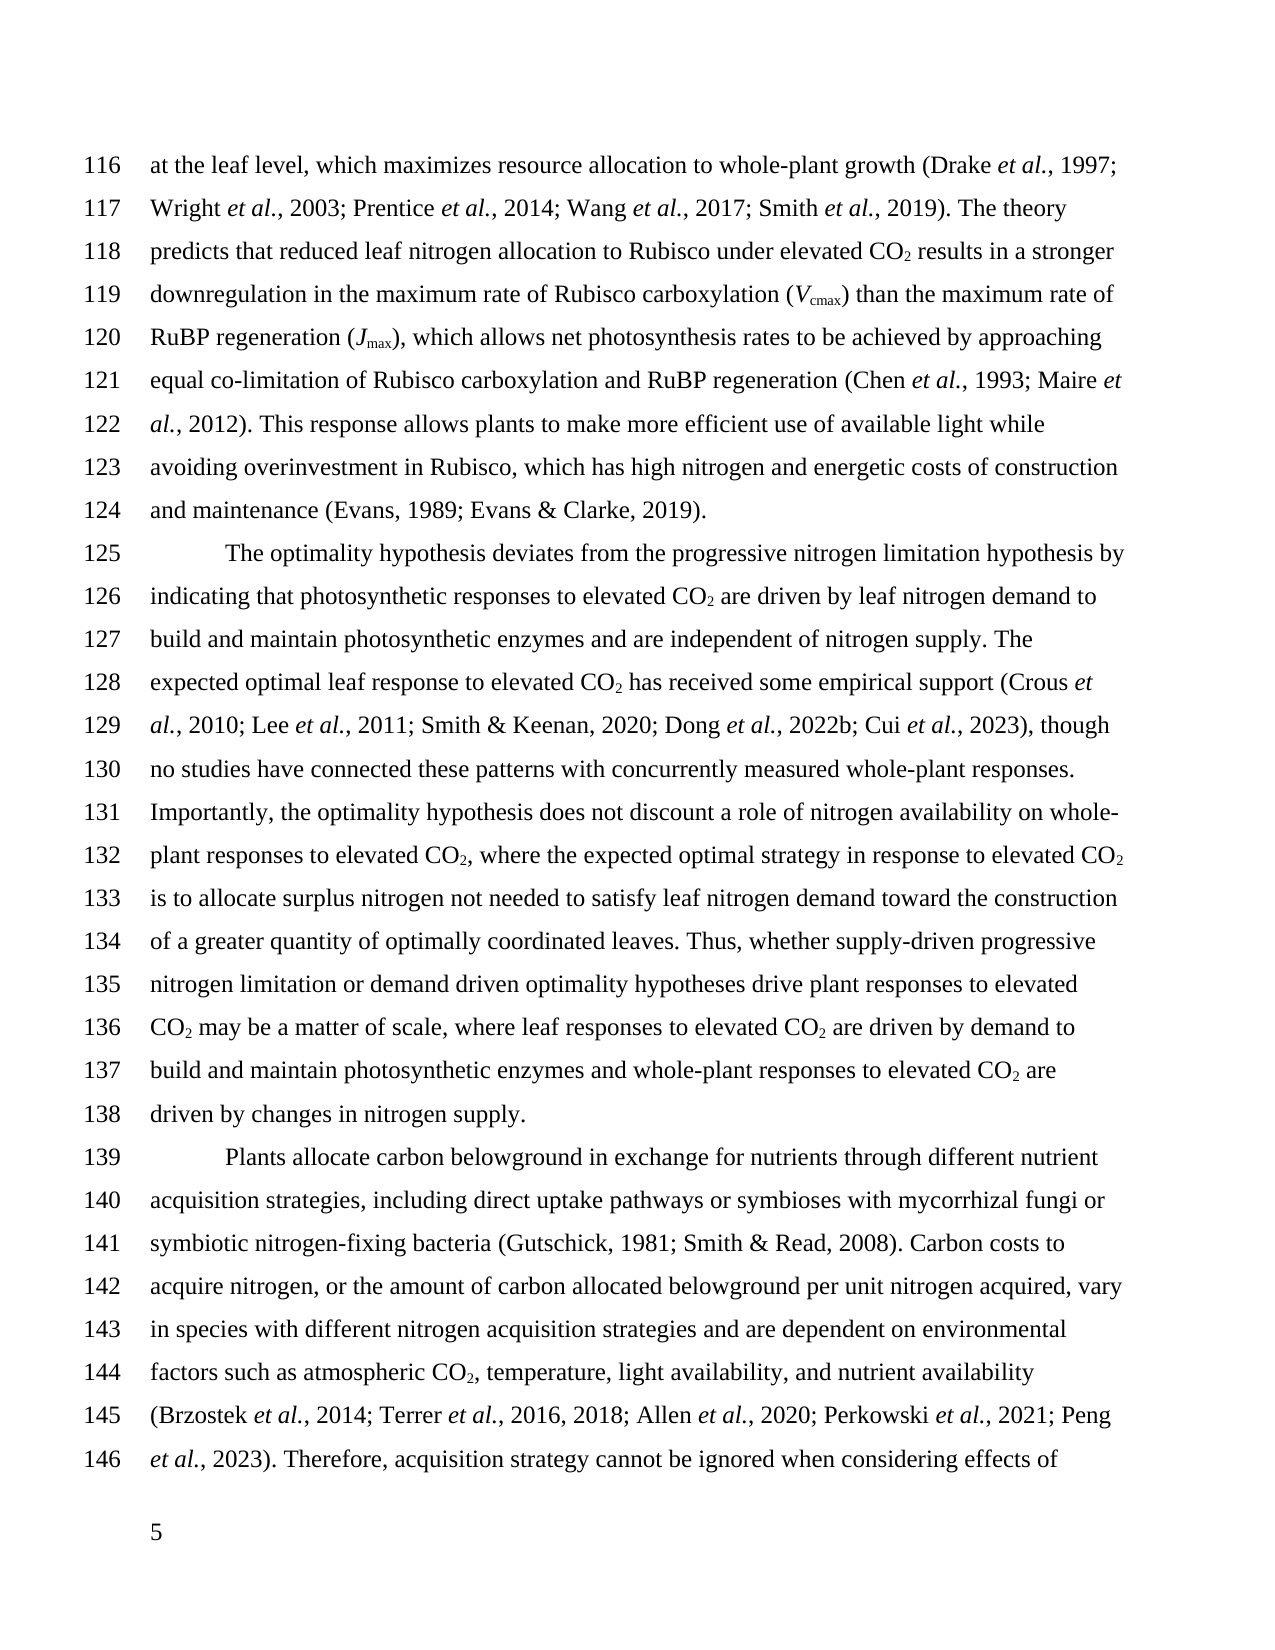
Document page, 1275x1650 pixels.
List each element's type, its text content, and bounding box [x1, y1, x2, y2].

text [150, 150, 1125, 524]
text The optimality hypothesis deviates from the progressive nitrogen limitation hypothesis by indicating that photosynthetic responses to elevated CO2 are driven by leaf nitrogen demand to build and maintain photosynthetic enzymes and are independent of nitrogen supply. The expected optimal leaf response to elevated CO2 has received some empirical support (Crous et al., 2010; Lee et al., 2011; Smith & Keenan, 2020; Dong et al., 2022b; Cui et al., 2023), though no studies have connected these patterns with concurrently measured whole-plant responses. Importantly, the optimality hypothesis does not discount a role of nitrogen availability on whole-plant responses to elevated CO2, where the expected optimal strategy in response to elevated CO2 is to allocate surplus nitrogen not needed to satisfy leaf nitrogen demand toward the construction of a greater quantity of optimally coordinated leaves. Thus, whether supply-driven progressive nitrogen limitation or demand driven optimality hypotheses drive plant responses to elevated CO2 may be a matter of scale, where leaf responses to elevated CO2 are driven by demand to build and maintain photosynthetic enzymes and whole-plant responses to elevated CO2 are driven by changes in nitrogen supply. [150, 538, 1125, 1127]
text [150, 1142, 1125, 1472]
